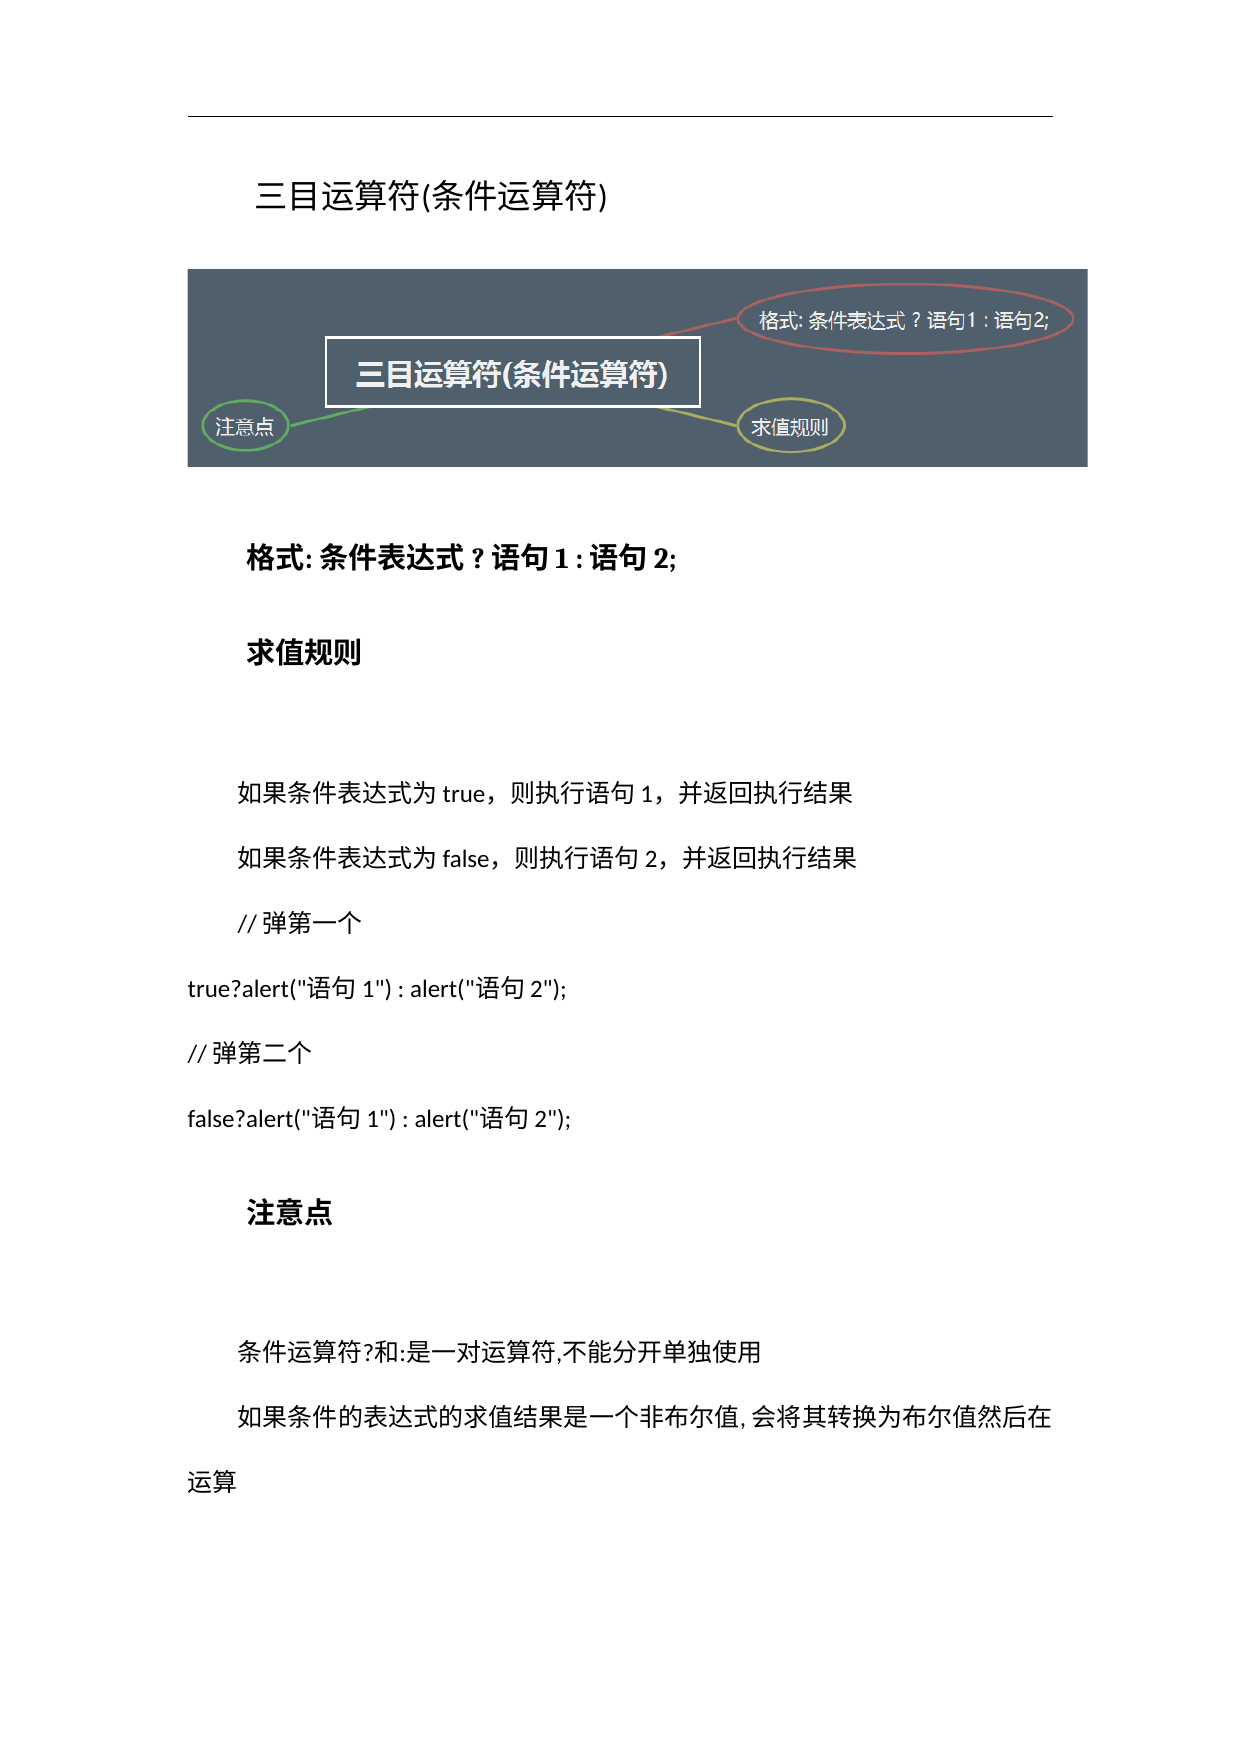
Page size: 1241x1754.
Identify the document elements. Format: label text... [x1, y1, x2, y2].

subtitle 注意点 [187, 1178, 1053, 1243]
text 如果条件的表达式的求值结果是一个非布尔值, 会将其转换为布尔值然后在运算 [187, 1383, 1053, 1513]
subtitle 三目运算符(条件运算符) [187, 162, 1053, 227]
subtitle 求值规则 [187, 618, 1053, 683]
subtitle 格式: 条件表达式 ? 语句1 : 语句2; [187, 523, 1053, 588]
picture [187, 269, 1088, 467]
text 条件运算符?和:是一对运算符,不能分开单独使用 [187, 1318, 1053, 1383]
text 如果条件表达式为false，则执行语句2，并返回执行结果 [187, 824, 1053, 889]
text 如果条件表达式为true，则执行语句1，并返回执行结果 [187, 759, 1053, 824]
text // 弹第一个 true?alert("语句1") : alert("语句2"); // 弹第二个 false?alert("语句1") : alert("语句2"); [187, 889, 1053, 1149]
